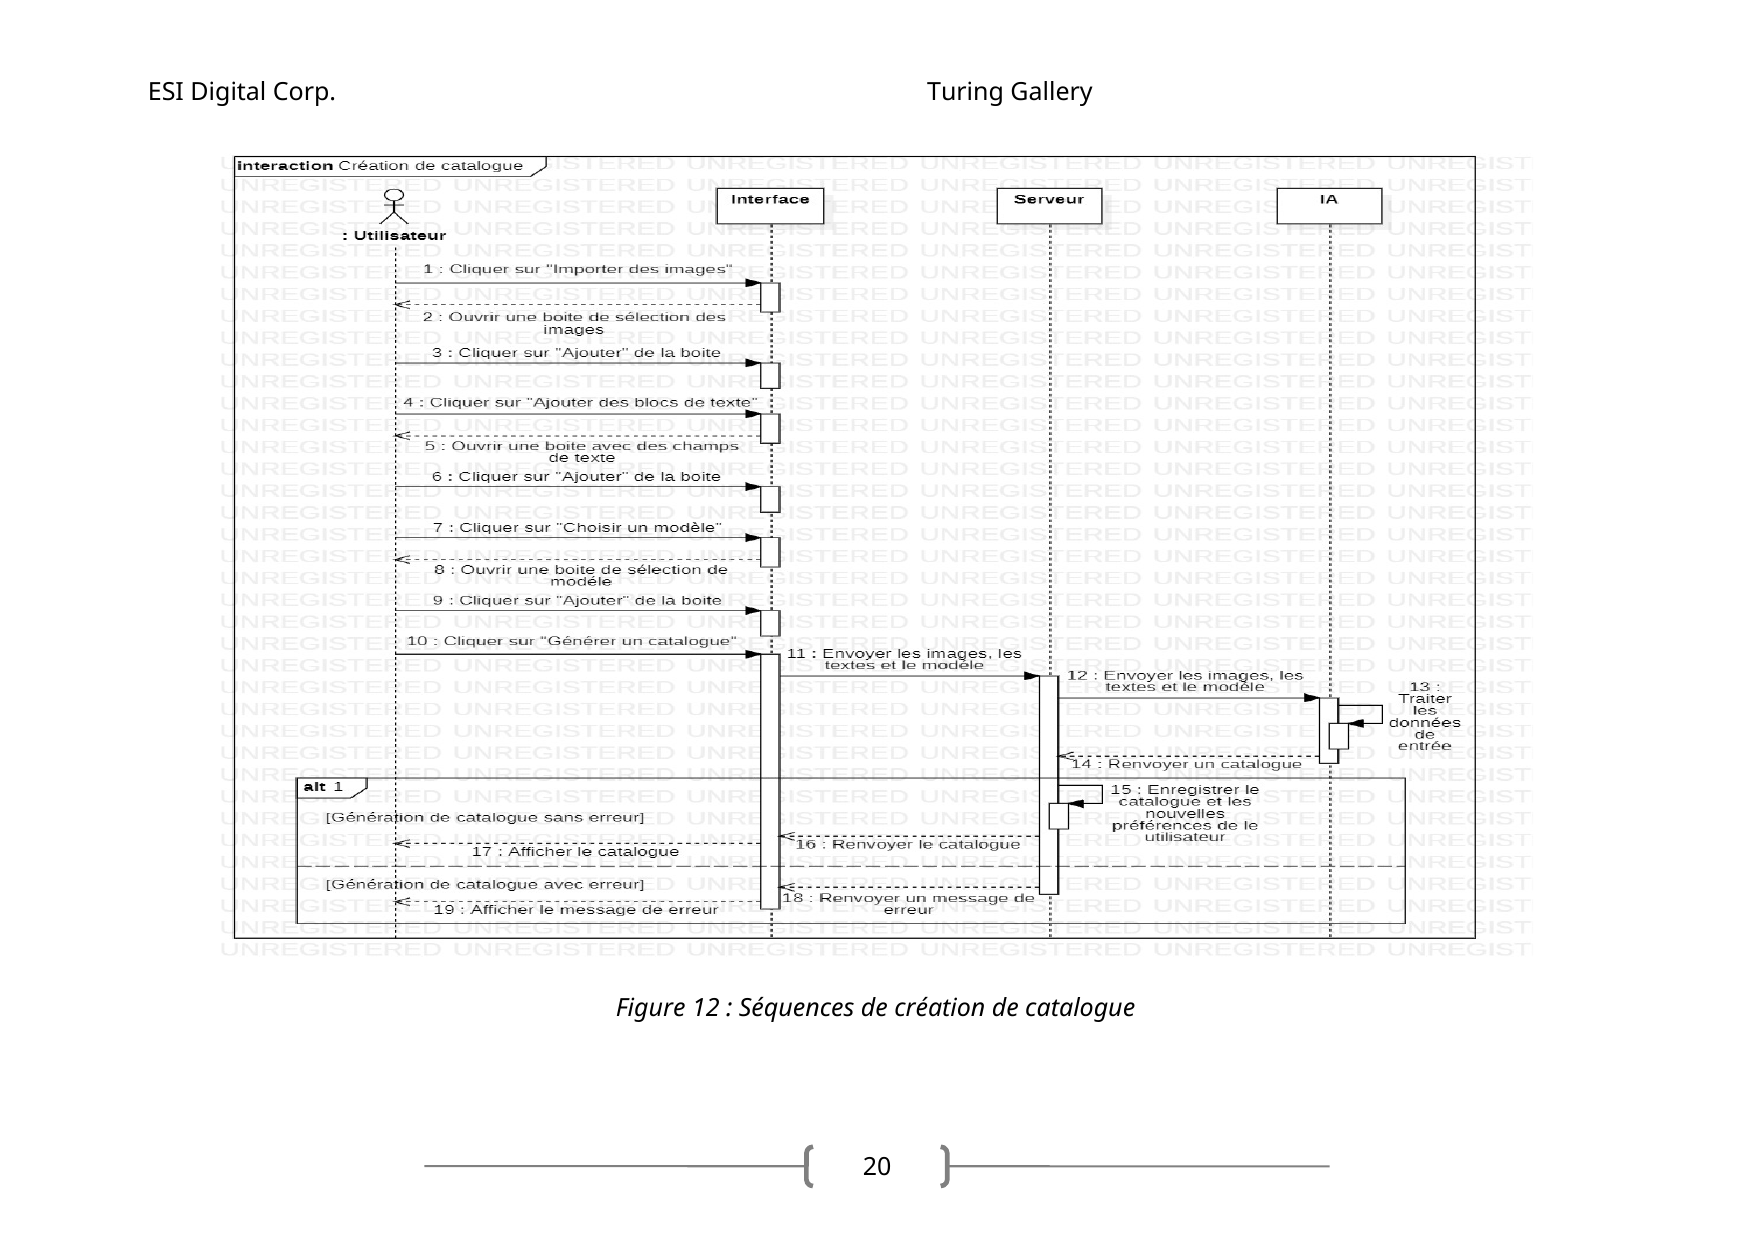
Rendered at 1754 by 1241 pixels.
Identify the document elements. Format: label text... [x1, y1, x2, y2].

picture [220, 147, 1534, 974]
